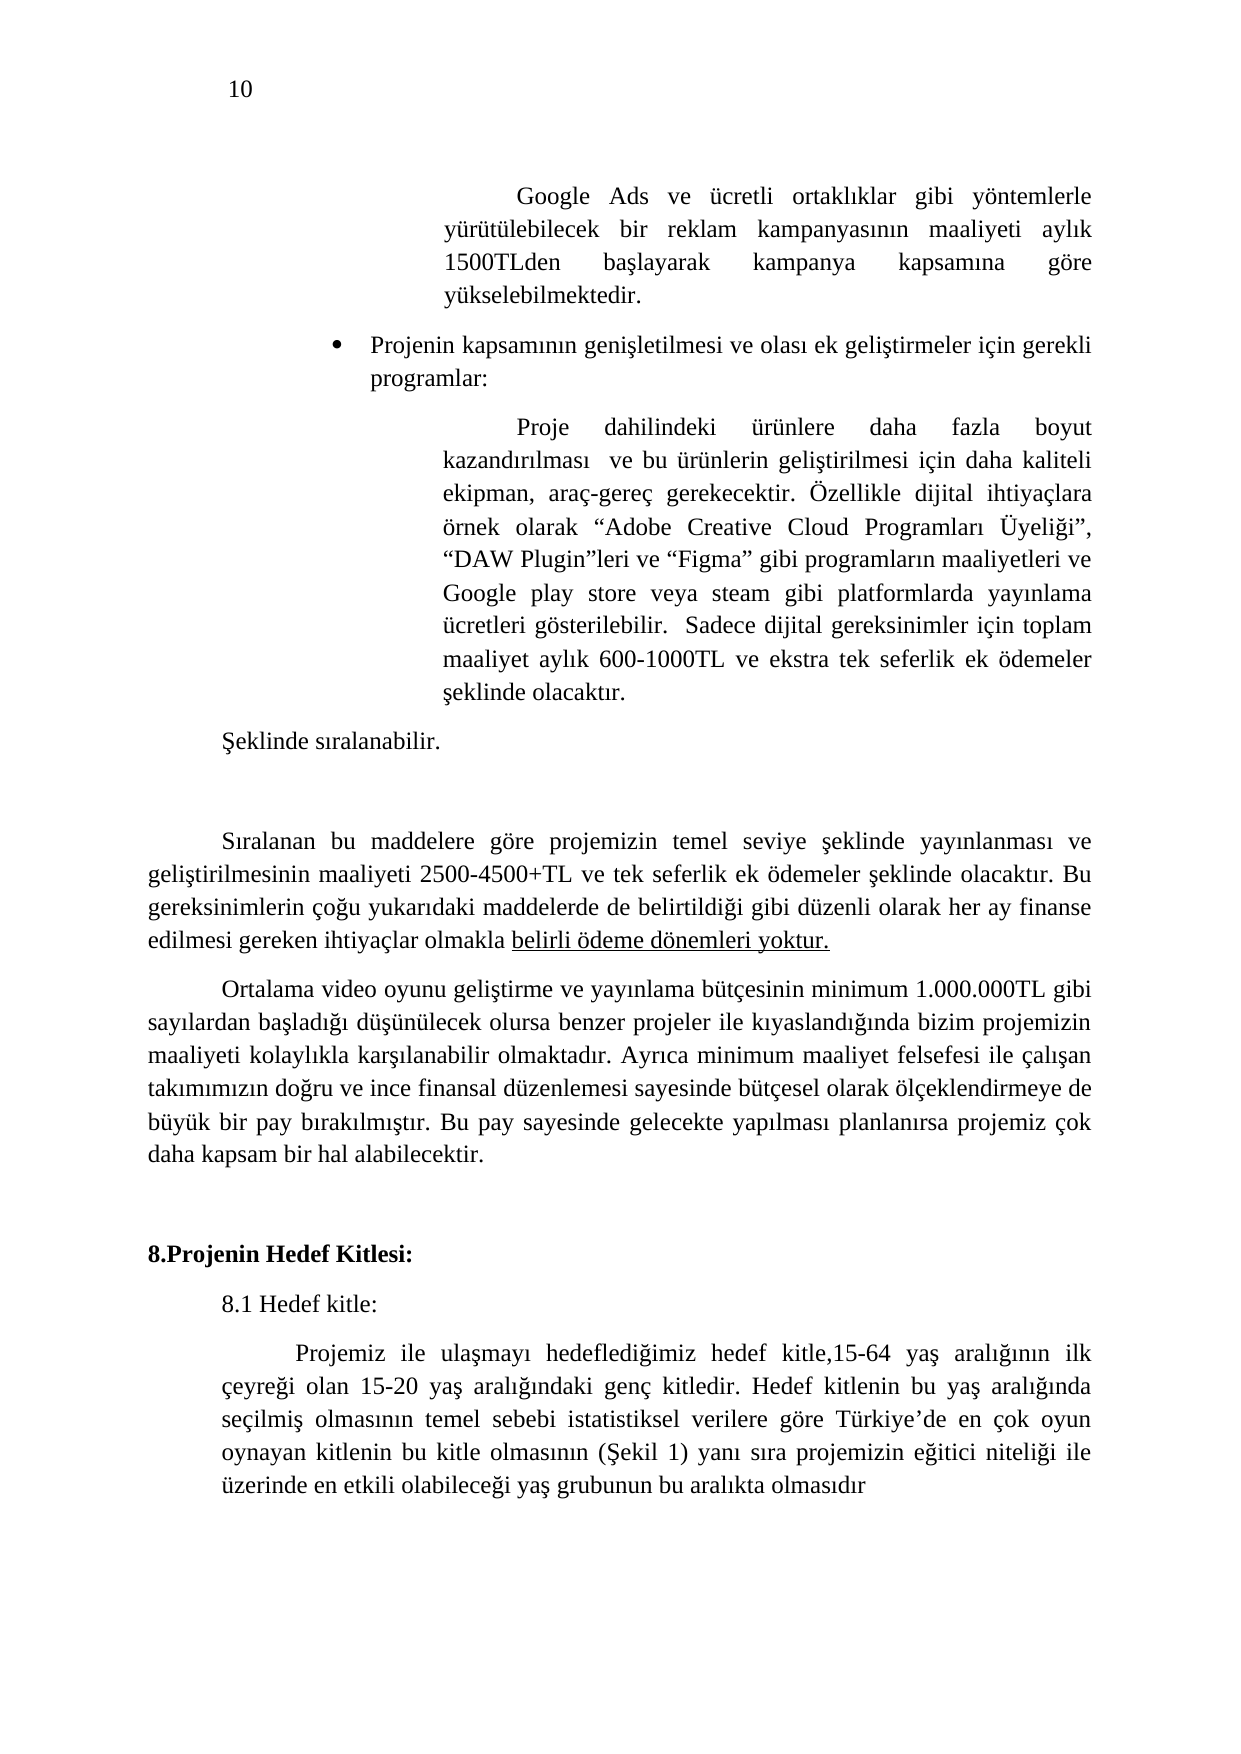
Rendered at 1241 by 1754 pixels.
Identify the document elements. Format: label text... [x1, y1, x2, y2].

list Projenin kapsamının genişletilmesi ve olası ek geliştirmeler için gerekli programlar: [333, 330, 1092, 392]
text Projemiz ile ulaşmayı hedeflediğimiz hedef kitle,15-64 yaş aralığının ilk çeyreği olan 15-20 yaş aralığındaki genç kitledir. Hedef kitlenin bu yaş aralığında seçilmiş olmasının temel sebebi istatistiksel verilere göre Türkiye’de en çok oyun oynayan kitlenin bu kitle olmasının (Şekil 1) yanı sıra projemizin eğitici niteliği ile üzerinde en etkili olabileceği yaş grubunun bu aralıkta olmasıdır [221, 1338, 1092, 1499]
text Proje dahilindeki ürünlere daha fazla boyut kazandırılması ve bu ürünlerin geliştirilmesi için daha kaliteli ekipman, araç-gereç gerekecektir. Özellikle dijital ihtiyaçlara örnek olarak “Adobe Creative Cloud Programları Üyeliği”, “DAW Plugin”leri ve “Figma” gibi programların maaliyetleri ve Google play store veya steam gibi platformlarda yayınlama ücretleri gösterilebilir. Sadece dijital gereksinimler için toplam maaliyet aylık 600-1000TL ve ekstra tek seferlik ek ödemeler şeklinde olacaktır. [443, 412, 1092, 705]
text Sıralanan bu maddelere göre projemizin temel seviye şeklinde yayınlanması ve geliştirilmesinin maaliyeti 2500-4500+TL ve tek seferlik ek ödemeler şeklinde olacaktır. Bu gereksinimlerin çoğu yukarıdaki maddelerde de belirtildiği gibi düzenli olarak her ay finanse edilmesi gereken ihtiyaçlar olmakla belirli ödeme dönemleri yoktur. [148, 826, 1092, 953]
text 8.1 Hedef kitle: [148, 1289, 1092, 1317]
text Google Ads ve ücretli ortaklıklar gibi yöntemlerle yürütülebilecek bir reklam kampanyasının maaliyeti aylık 1500TLden başlayarak kampanya kapsamına göre yükselebilmektedir. [444, 181, 1092, 309]
subtitle 8.Projenin Hedef Kitlesi: [148, 1239, 1092, 1268]
text Ortalama video oyunu geliştirme ve yayınlama bütçesinin minimum 1.000.000TL gibi sayılardan başladığı düşünülecek olursa benzer projeler ile kıyaslandığında bizim projemizin maaliyeti kolaylıkla karşılanabilir olmaktadır. Ayrıca minimum maaliyet felsefesi ile çalışan takımımızın doğru ve ince finansal düzenlemesi sayesinde bütçesel olarak ölçeklendirmeye de büyük bir pay bırakılmıştır. Bu pay sayesinde gelecekte yapılması planlanırsa projemiz çok daha kapsam bir hal alabilecektir. [148, 974, 1092, 1168]
text Şeklinde sıralanabilir. [221, 726, 1092, 755]
